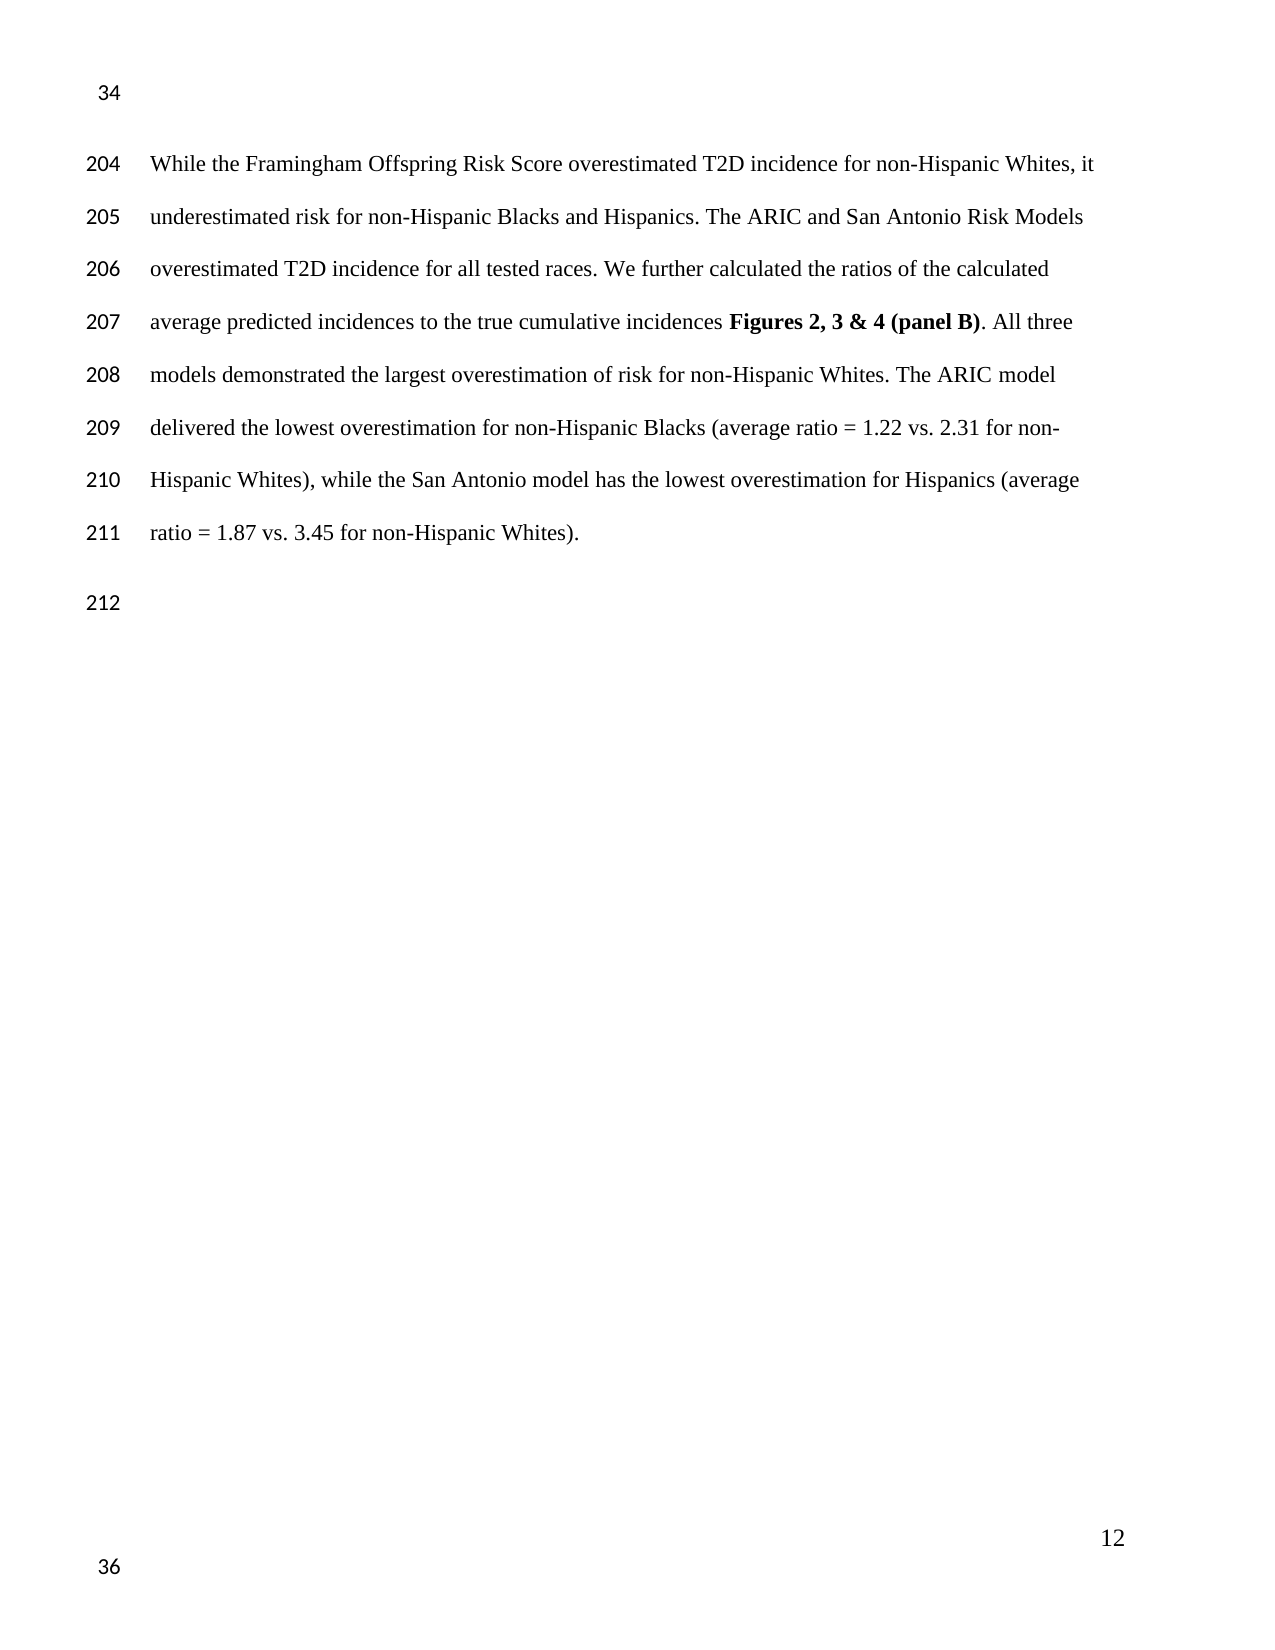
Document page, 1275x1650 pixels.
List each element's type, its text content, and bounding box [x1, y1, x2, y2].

text While the Framingham Offspring Risk Score overestimated T2D incidence for non-Hispanic Whites, it underestimated risk for non-Hispanic Blacks and Hispanics. The ARIC and San Antonio Risk Models overestimated T2D incidence for all tested races. We further calculated the ratios of the calculated average predicted incidences to the true cumulative incidences Figures 2, 3 & 4 (panel B). All three models demonstrated the largest overestimation of risk for non-Hispanic Whites. The ARIC model delivered the lowest overestimation for non-Hispanic Blacks (average ratio = 1.22 vs. 2.31 for non-Hispanic Whites), while the San Antonio model has the lowest overestimation for Hispanics (average ratio = 1.87 vs. 3.45 for non-Hispanic Whites). [150, 150, 1125, 545]
